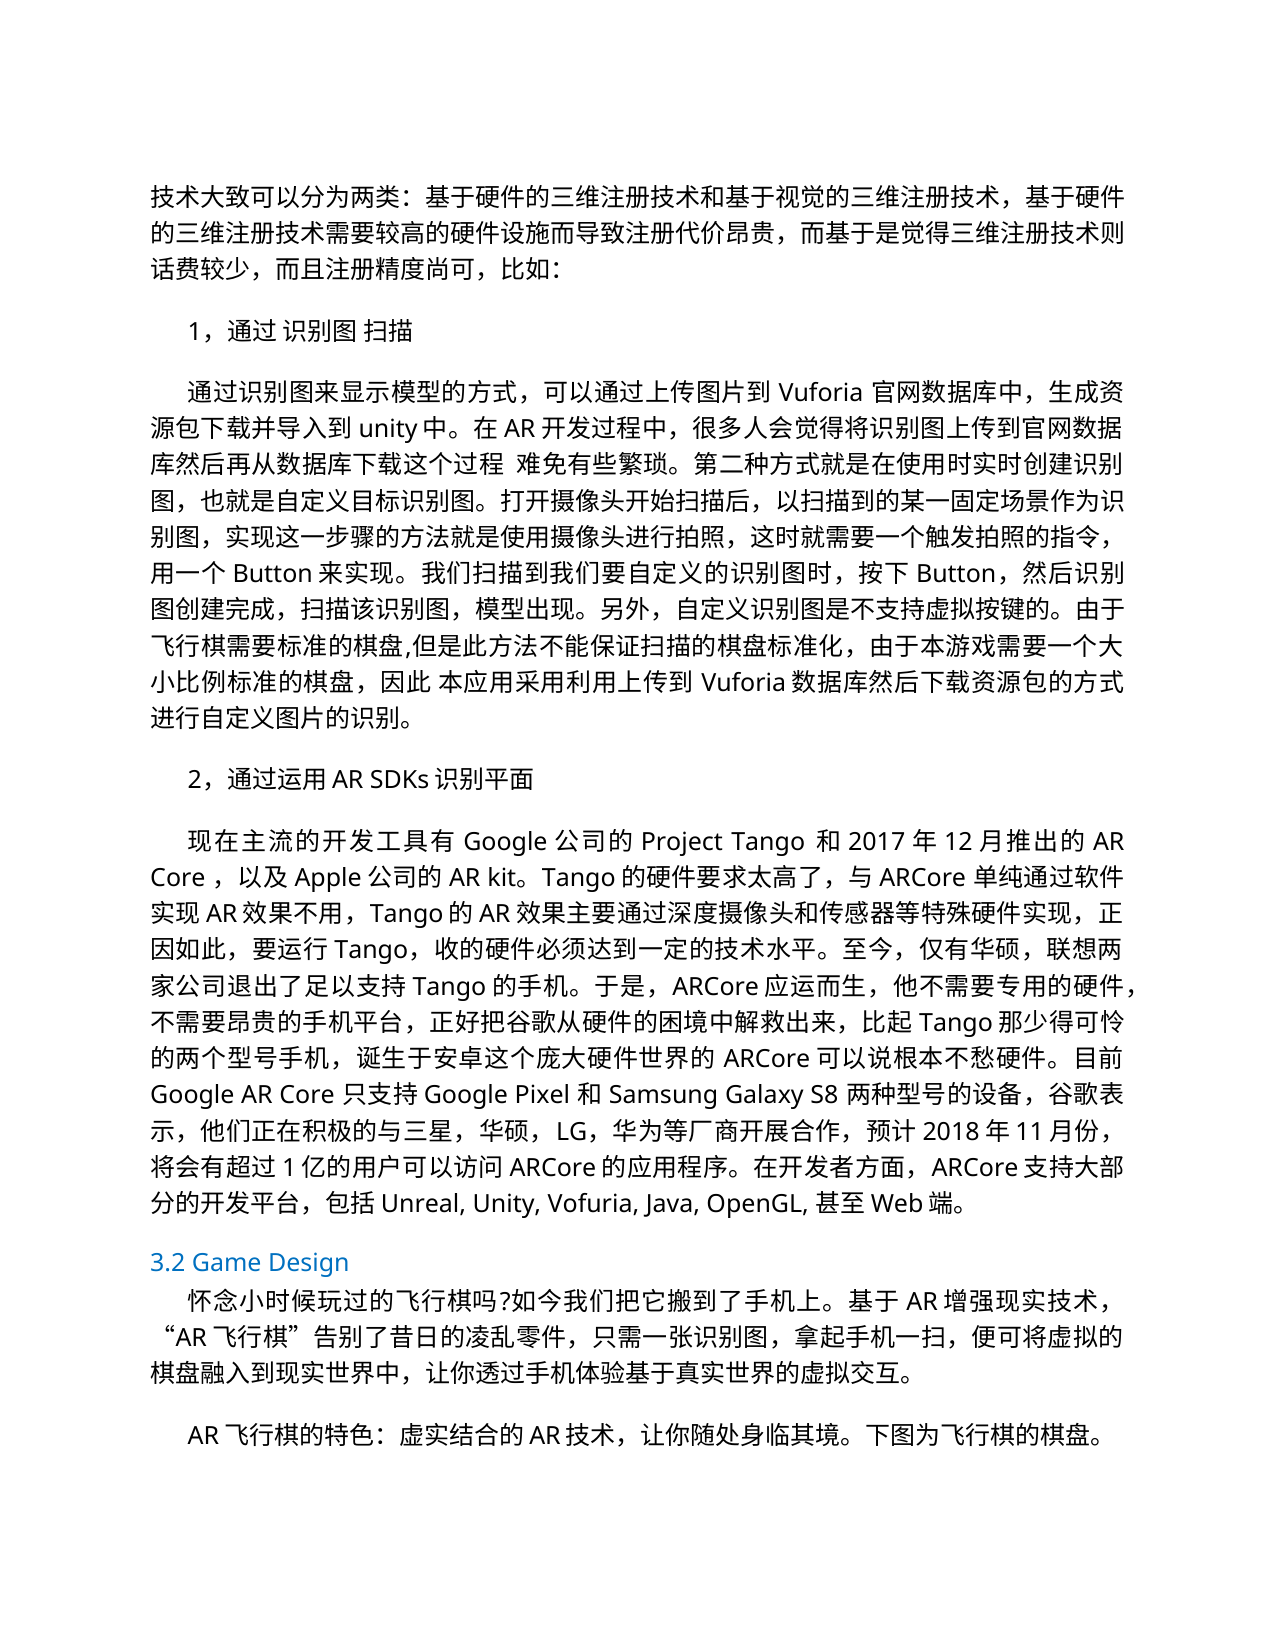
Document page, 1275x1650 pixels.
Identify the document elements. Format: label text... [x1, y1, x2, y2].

text 2，通过运用AR SDKs识别平面 [150, 760, 1125, 796]
text 1，通过 识别图 扫描 [150, 311, 1125, 347]
text 通过识别图来显示模型的方式，可以通过上传图片到Vuforia 官网数据库中，生成资源包下载并导入到unity中。在AR开发过程中，很多人会觉得将识别图上传到官网数据库然后再从数据库下载这个过程 难免有些繁琐。第二种方式就是在使用时实时创建识别图，也就是自定义目标识别图。打开摄像头开始扫描后，以扫描到的某一固定场景作为识别图，实现这一步骤的方法就是使用摄像头进行拍照，这时就需要一个触发拍照的指令，用一个Button来实现。我们扫描到我们要自定义的识别图时，按下Button，然后识别图创建完成，扫描该识别图，模型出现。另外，自定义识别图是不支持虚拟按键的。由于飞行棋需要标准的棋盘,但是此方法不能保证扫描的棋盘标准化，由于本游戏需要一个大小比例标准的棋盘，因此 本应用采用利用上传到Vuforia数据库然后下载资源包的方式进行自定义图片的识别。 [150, 372, 1125, 735]
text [150, 177, 1125, 286]
text 现在主流的开发工具有Google公司的Project Tango 和2017年12月推出的AR Core ，以及 Apple公司的 AR kit。Tango的硬件要求太高了，与ARCore 单纯通过软件实现AR效果不用，Tango的AR效果主要通过深度摄像头和传感器等特殊硬件实现，正因如此，要运行Tango，收的硬件必须达到一定的技术水平。至今，仅有华硕，联想两家公司退出了足以支持Tango的手机。于是，ARCore应运而生，他不需要专用的硬件，不需要昂贵的手机平台，正好把谷歌从硬件的困境中解救出来，比起Tango那少得可怜的两个型号手机，诞生于安卓这个庞大硬件世界的ARCore可以说根本不愁硬件。目前 Google AR Core 只支持Google Pixel 和 Samsung Galaxy S8 两种型号的设备，谷歌表示，他们正在积极的与三星，华硕，LG，华为等厂商开展合作，预计2018年11月份，将会有超过1亿的用户可以访问ARCore的应用程序。在开发者方面，ARCore支持大部分的开发平台，包括 Unreal, Unity, Vofuria, Java, OpenGL, 甚至Web端。 [150, 821, 1125, 1220]
text AR飞行棋的特色：虚实结合的AR技术，让你随处身临其境。下图为飞行棋的棋盘。 [150, 1415, 1125, 1451]
text 怀念小时候玩过的飞行棋吗?如今我们把它搬到了手机上。基于AR增强现实技术，“AR飞行棋”告别了昔日的凌乱零件，只需一张识别图，拿起手机一扫，便可将虚拟的棋盘融入到现实世界中，让你透过手机体验基于真实世界的虚拟交互。 [150, 1281, 1125, 1390]
subtitle 3.2 Game Design [150, 1245, 1125, 1279]
